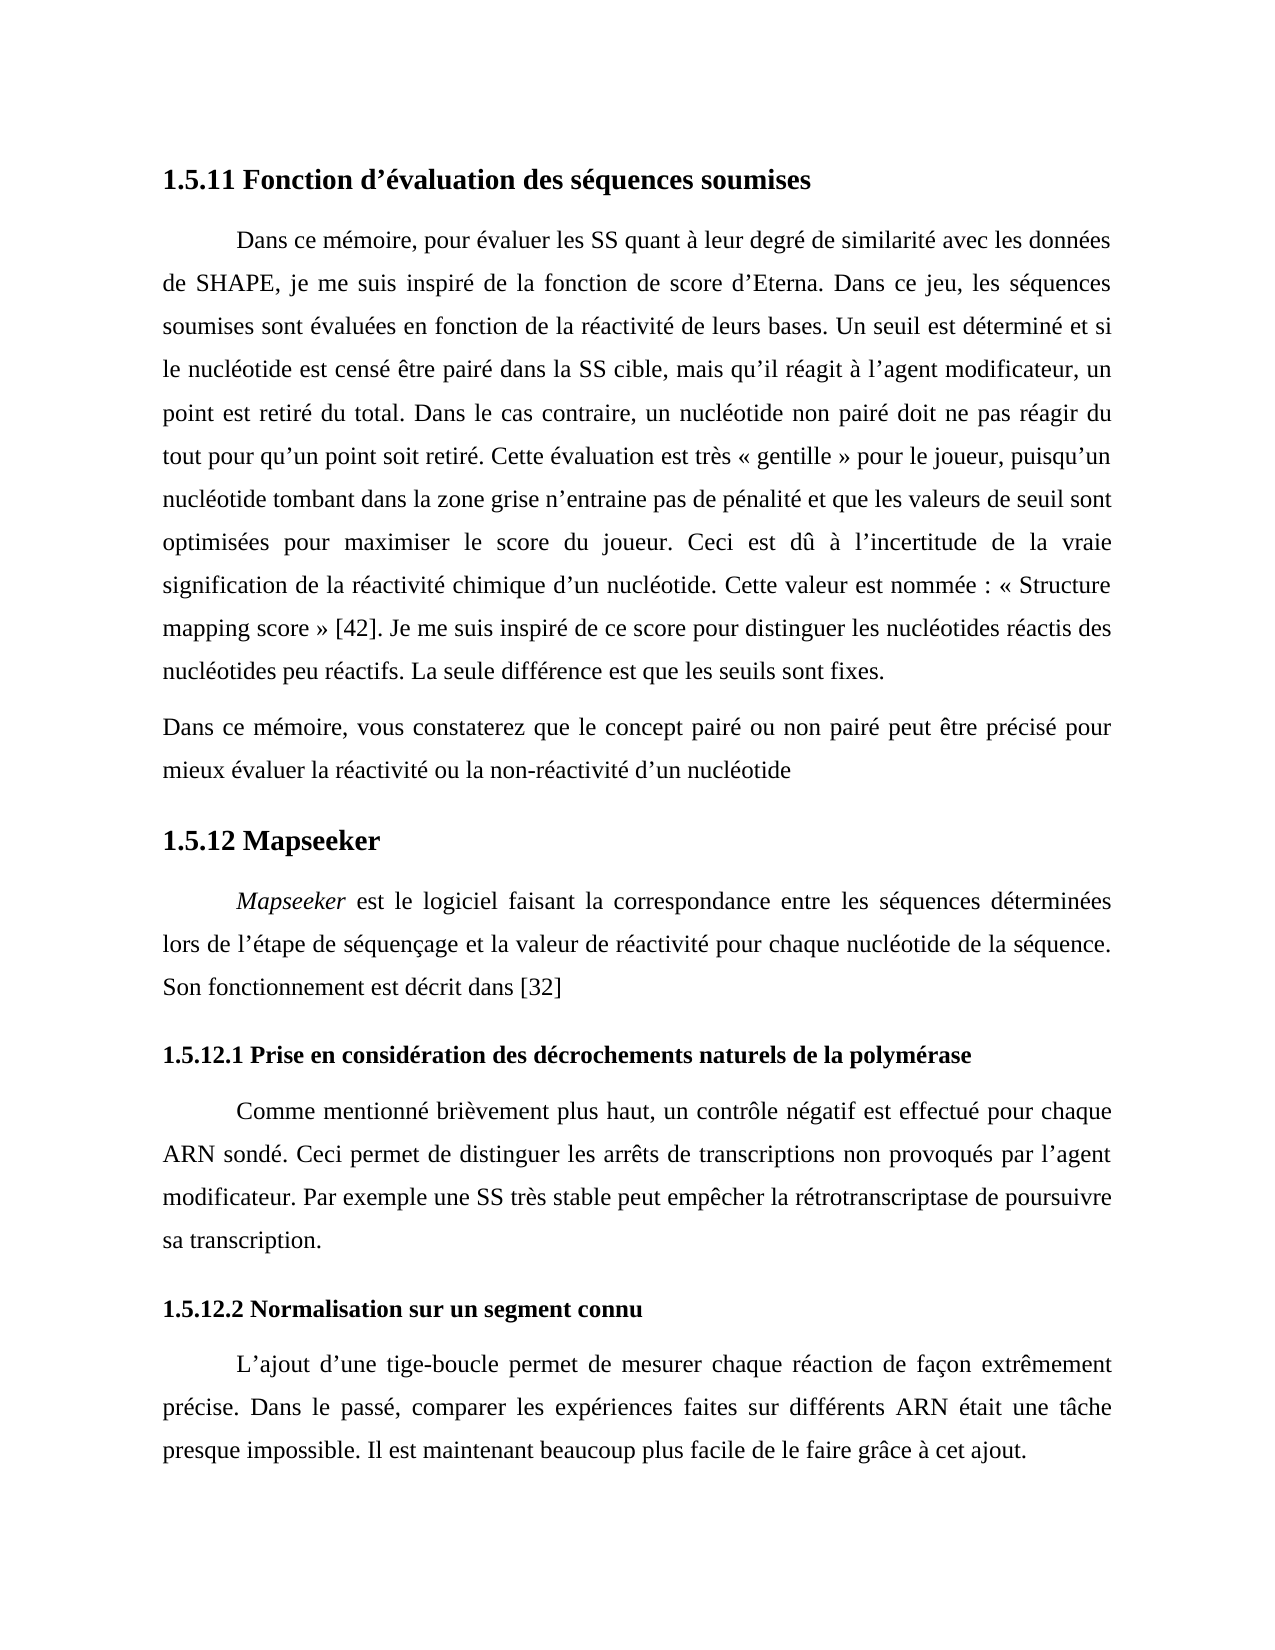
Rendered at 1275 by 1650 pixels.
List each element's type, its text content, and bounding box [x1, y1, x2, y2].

text Dans ce mémoire, pour évaluer les SS quant à leur degré de similarité avec les données de SHAPE, je me suis inspiré de la fonction de score d’Eterna. Dans ce jeu, les séquences soumises sont évaluées en fonction de la réactivité de leurs bases. Un seuil est déterminé et si le nucléotide est censé être pairé dans la SS cible, mais qu’il réagit à l’agent modificateur, un point est retiré du total. Dans le cas contraire, un nucléotide non pairé doit ne pas réagir du tout pour qu’un point soit retiré. Cette évaluation est très « gentille » pour le joueur, puisqu’un nucléotide tombant dans la zone grise n’entraine pas de pénalité et que les valeurs de seuil sont optimisées pour maximiser le score du joueur. Ceci est dû à l’incertitude de la vraie signification de la réactivité chimique d’un nucléotide. Cette valeur est nommée : « Structure mapping score » [42]. Je me suis inspiré de ce score pour distinguer les nucléotides réactis des nucléotides peu réactifs. La seule différence est que les seuils sont fixes. [162, 225, 1113, 685]
text Mapseeker est le logiciel faisant la correspondance entre les séquences déterminées lors de l’étape de séquençage et la valeur de réactivité pour chaque nucléotide de la séquence. Son fonctionnement est décrit dans [32] [162, 886, 1113, 1001]
subtitle 1.5.12.2 Normalisation sur un segment connu [162, 1294, 1113, 1322]
text Comme mentionné brièvement plus haut, un contrôle négatif est effectué pour chaque ARN sondé. Ceci permet de distinguer les arrêts de transcriptions non provoqués par l’agent modificateur. Par exemple une SS très stable peut empêcher la rétrotranscriptase de poursuivre sa transcription. [162, 1096, 1113, 1254]
text L’ajout d’une tige-boucle permet de mesurer chaque réaction de façon extrêmement précise. Dans le passé, comparer les expériences faites sur différents ARN était une tâche presque impossible. Il est maintenant beaucoup plus facile de le faire grâce à cet ajout. [162, 1349, 1113, 1464]
subtitle 1.5.12.1 Prise en considération des décrochements naturels de la polymérase [162, 1041, 1113, 1069]
text Dans ce mémoire, vous constaterez que le concept pairé ou non pairé peut être précisé pour mieux évaluer la réactivité ou la non-réactivité d’un nucléotide [162, 712, 1113, 784]
subtitle 1.5.12 Mapseeker [162, 823, 1113, 857]
subtitle 1.5.11 Fonction d’évaluation des séquences soumises [162, 162, 1113, 196]
